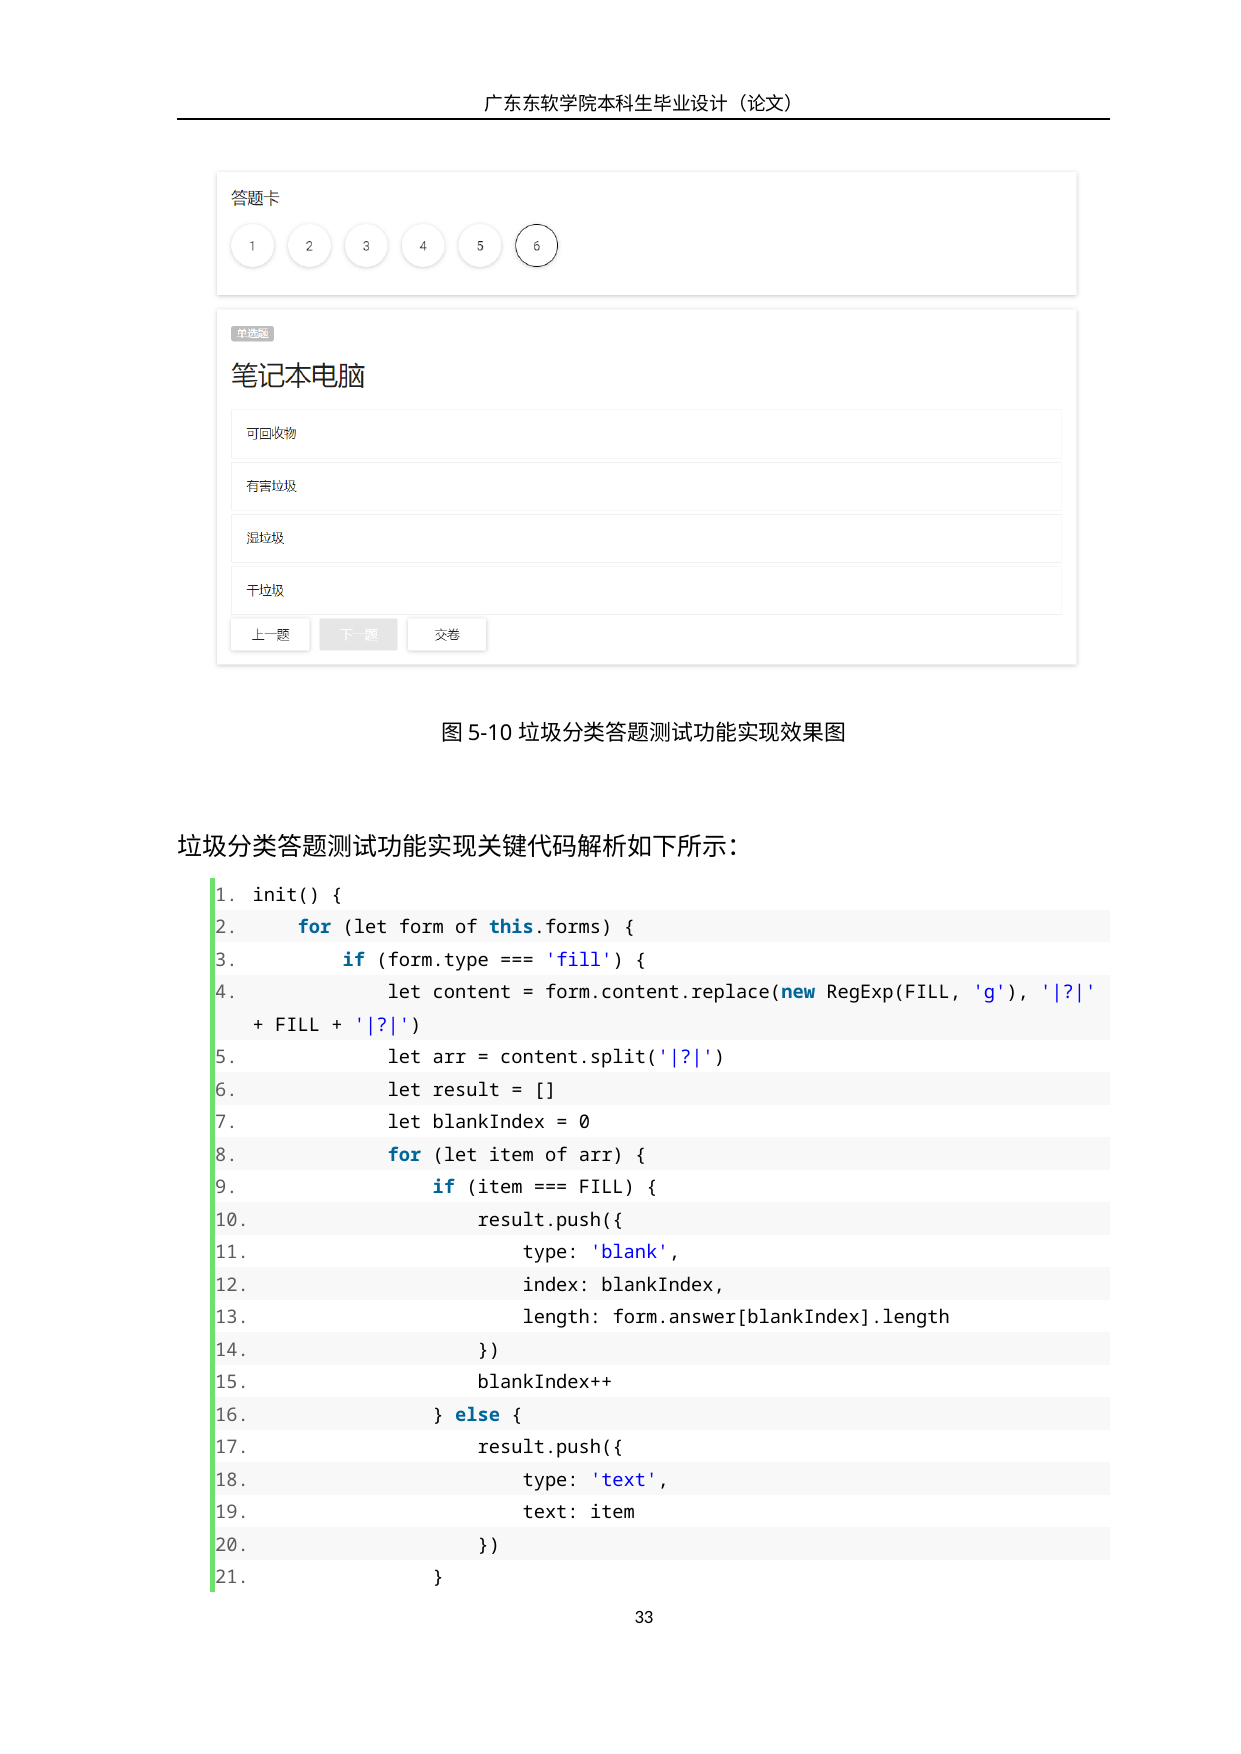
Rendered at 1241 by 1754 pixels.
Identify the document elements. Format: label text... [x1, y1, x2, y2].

list result.push({ [215, 1430, 1110, 1462]
list type: 'text', [215, 1462, 1110, 1495]
picture [177, 162, 1111, 687]
text 图5-10 垃圾分类答题测试功能实现效果图 [177, 715, 1110, 747]
list if (item === FILL) { [215, 1170, 1110, 1202]
list }) [215, 1332, 1110, 1365]
list let content = form.content.replace(new RegExp(FILL, 'g'), '|?|' + FILL + '|?|') [215, 975, 1110, 1040]
list blankIndex++ [215, 1365, 1110, 1397]
list } [215, 1560, 1110, 1592]
list } else { [215, 1397, 1110, 1430]
list type: 'blank', [215, 1235, 1110, 1267]
list for (let form of this.forms) { [215, 910, 1110, 942]
list let arr = content.split('|?|') [215, 1040, 1110, 1072]
list if (form.type === 'fill') { [215, 942, 1110, 975]
list for (let item of arr) { [215, 1137, 1110, 1170]
list let result = [] [215, 1072, 1110, 1105]
list let blankIndex = 0 [215, 1105, 1110, 1137]
list }) [215, 1527, 1110, 1560]
list result.push({ [215, 1202, 1110, 1235]
text 垃圾分类答题测试功能实现关键代码解析如下所示： [177, 812, 1110, 877]
list init() { [210, 877, 1110, 910]
list text: item [215, 1495, 1110, 1527]
list length: form.answer[blankIndex].length [215, 1300, 1110, 1332]
list index: blankIndex, [215, 1267, 1110, 1300]
